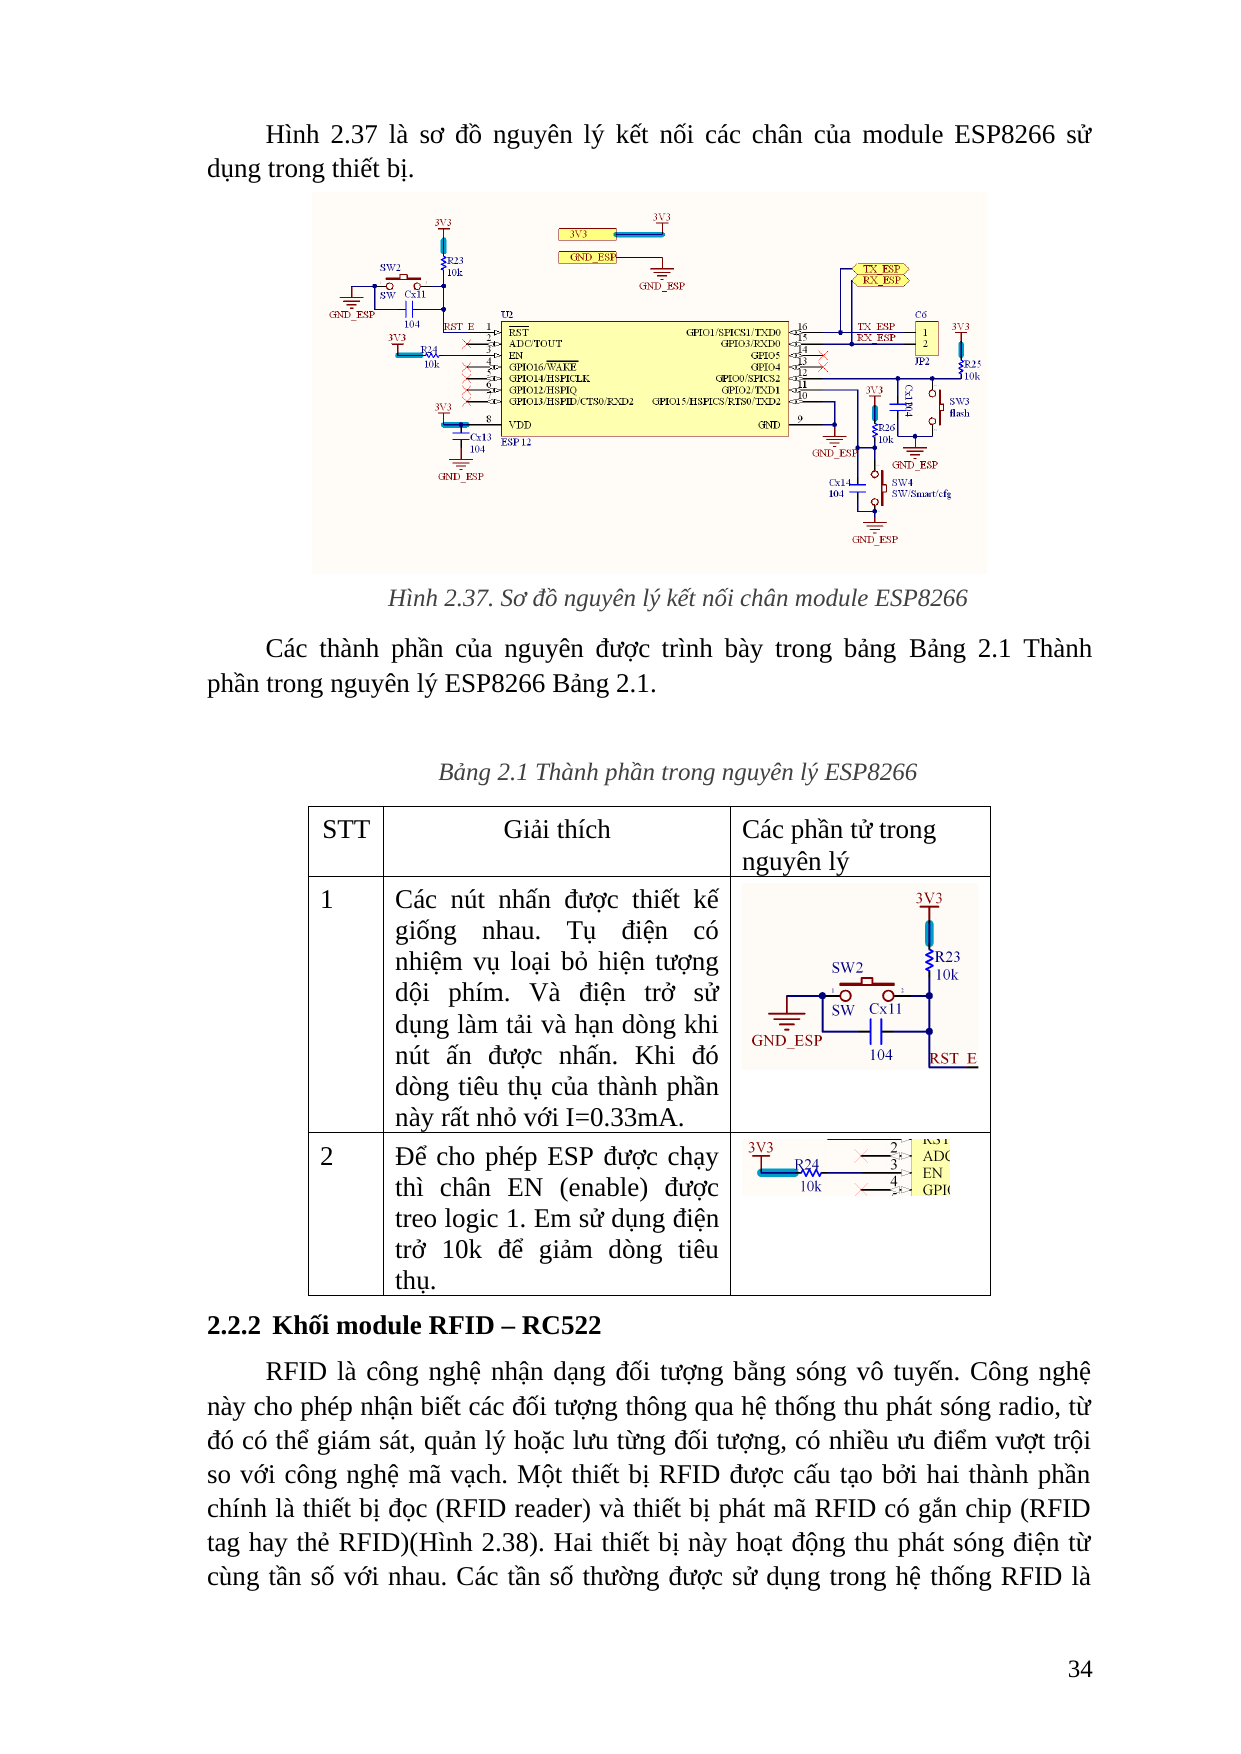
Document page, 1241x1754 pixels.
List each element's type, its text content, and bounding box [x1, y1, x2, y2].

table_cell 1 [309, 877, 383, 1132]
table_header Các phần tử trong nguyên lý [731, 807, 990, 876]
table_cell [731, 877, 990, 1132]
picture [741, 1139, 950, 1196]
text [207, 1356, 1092, 1592]
table_header STT [309, 807, 383, 876]
table_cell 2 [309, 1133, 383, 1295]
subtitle Khối module RFID – RC522 [207, 1309, 1092, 1340]
table_cell Các nút nhấn được thiết kế giống nhau. Tụ điện có nhiệm vụ loại bỏ hiện tượng dội phím. Và điện trở sử dụng làm tải và hạn dòng khi nút ấn được nhấn. Khi đó dòng tiêu thụ của thành phần này rất nhỏ với I=0.33mA. [384, 877, 730, 1132]
table_cell Để cho phép ESP được chạy thì chân EN (enable) được treo logic 1. Em sử dụng điện trở 10k để giảm dòng tiêu thụ. [384, 1133, 730, 1295]
picture [741, 883, 979, 1070]
table_header Giải thích [384, 807, 730, 876]
table_cell [731, 1133, 990, 1295]
text Các thành phần của nguyên được trình bày trong bảng Bảng 2.1 Thành phần trong nguyên lý ESP8266 Bảng 2.1. [207, 632, 1092, 698]
text Bảng 2.1 Thành phần trong nguyên lý ESP8266 [207, 757, 1092, 785]
picture [311, 192, 988, 574]
